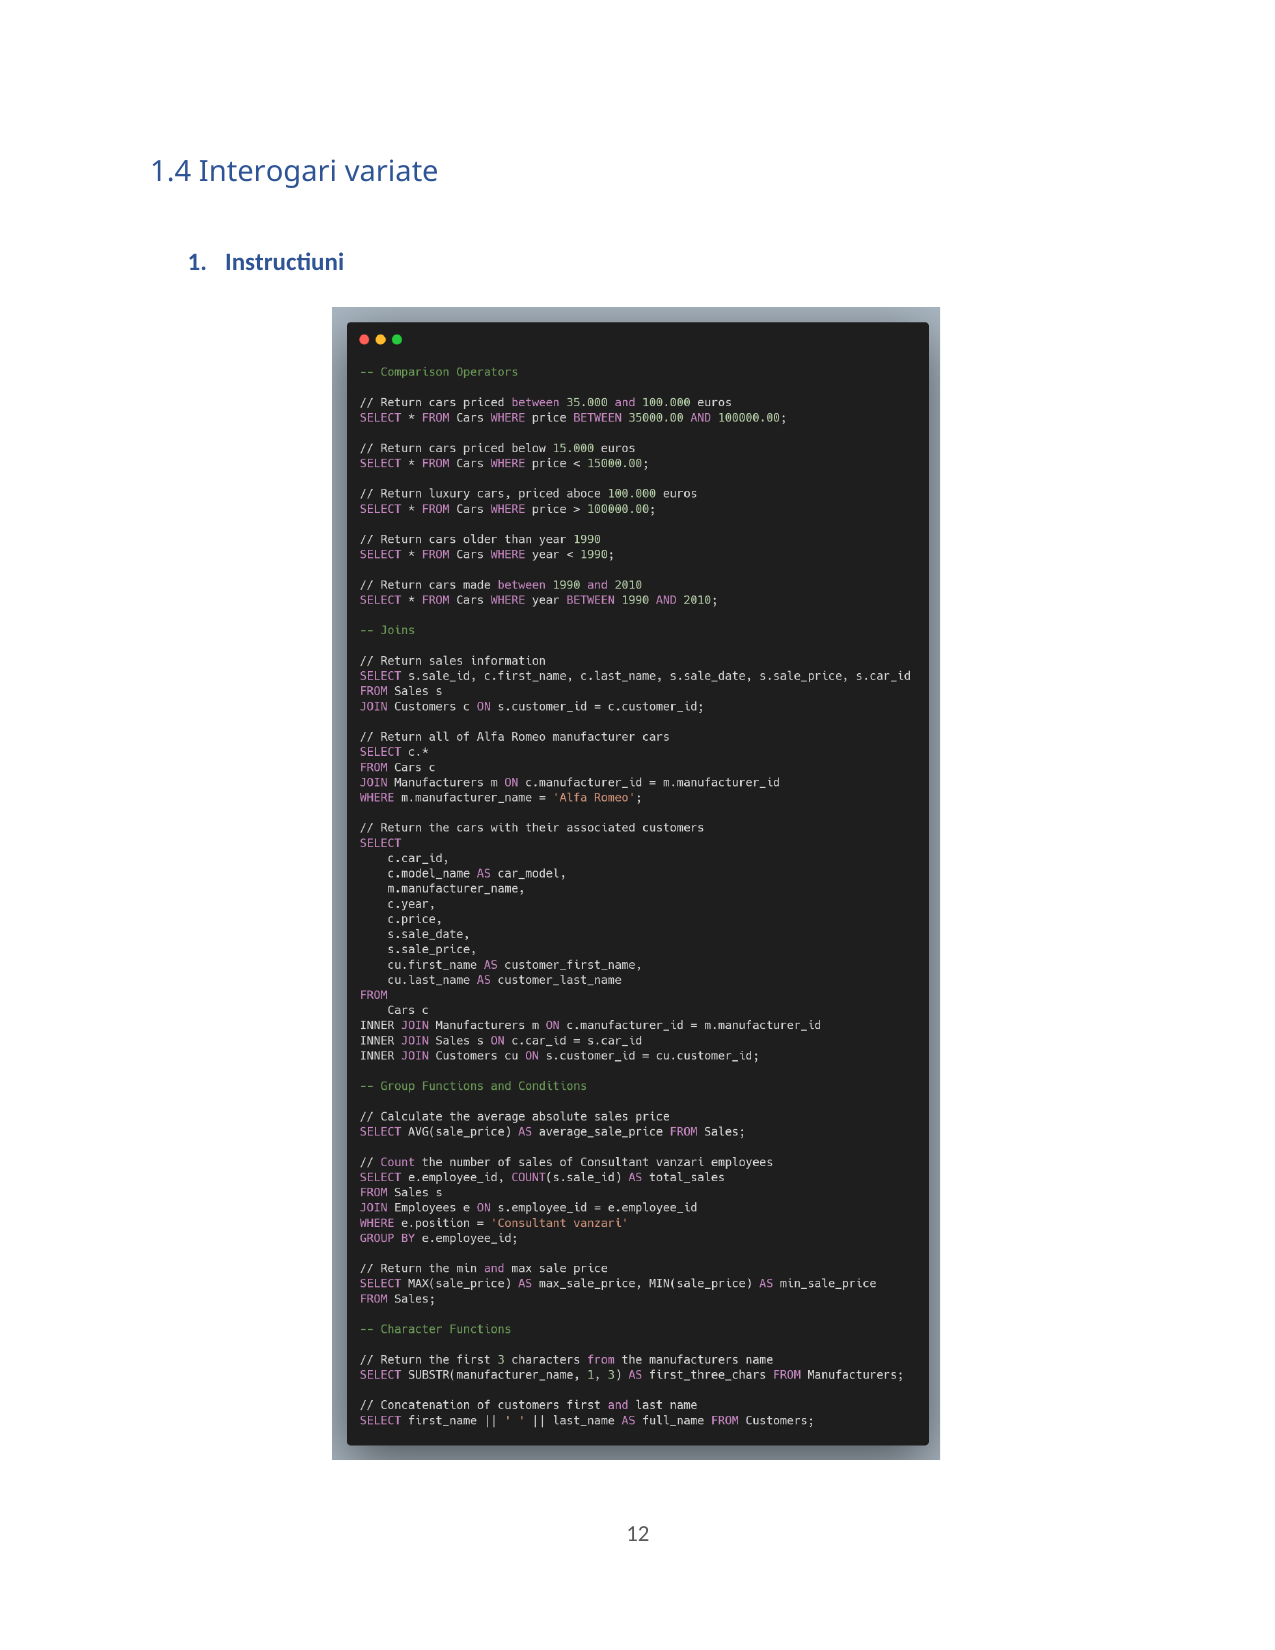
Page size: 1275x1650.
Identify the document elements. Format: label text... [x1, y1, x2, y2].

picture [330, 307, 940, 1457]
subtitle Interogari variate [150, 150, 1125, 190]
list Instructiuni [187, 246, 1125, 276]
